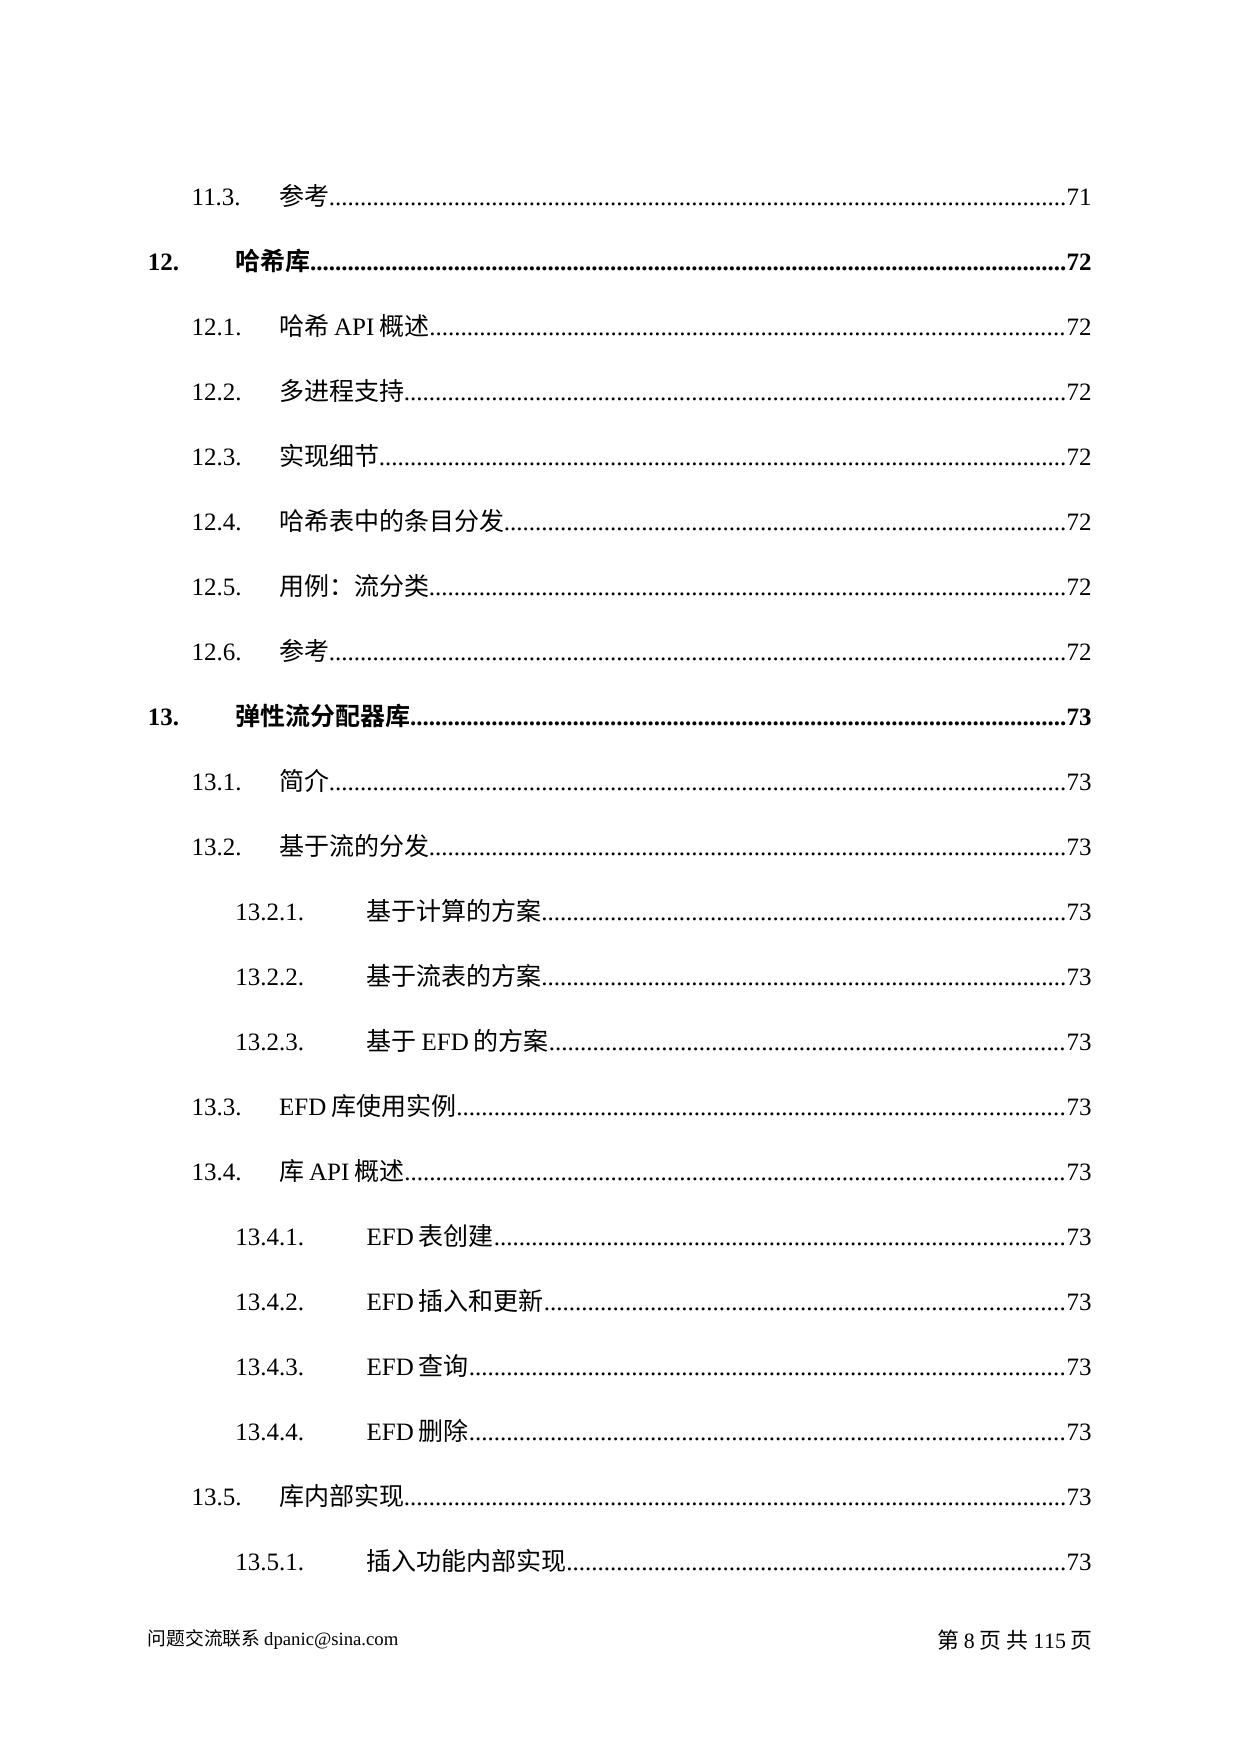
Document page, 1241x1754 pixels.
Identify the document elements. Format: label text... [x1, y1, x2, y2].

text 12.2. 多进程支持 72 [191, 357, 1092, 422]
text 13.2.3. 基于EFD的方案 73 [235, 1007, 1092, 1072]
text 13.3. EFD库使用实例 73 [191, 1072, 1092, 1137]
text 13.4.3. EFD查询 73 [235, 1332, 1092, 1397]
text 12.4. 哈希表中的条目分发 72 [191, 487, 1092, 552]
text 13.5. 库内部实现 73 [191, 1462, 1092, 1527]
text 13.2. 基于流的分发 73 [191, 812, 1092, 877]
text 12.5. 用例：流分类 72 [191, 552, 1092, 617]
text 13.4.1. EFD表创建 73 [235, 1202, 1092, 1267]
text 13.1. 简介 73 [191, 747, 1092, 812]
text 12.6. 参考 72 [191, 617, 1092, 682]
text 12.1. 哈希API概述 72 [191, 292, 1092, 357]
text 13.4.2. EFD插入和更新 73 [235, 1267, 1092, 1332]
text 12.3. 实现细节 72 [191, 422, 1092, 487]
text 11.3. 参考 71 [191, 162, 1092, 227]
text 12. 哈希库 72 [148, 227, 1092, 292]
text 13.2.1. 基于计算的方案 73 [235, 877, 1092, 942]
text 13.5.1. 插入功能内部实现 73 [235, 1527, 1092, 1592]
text 13.4.4. EFD删除 73 [235, 1397, 1092, 1462]
text 13. 弹性流分配器库 73 [148, 682, 1092, 747]
text 13.4. 库API概述 73 [191, 1137, 1092, 1202]
text 13.2.2. 基于流表的方案 73 [235, 942, 1092, 1007]
